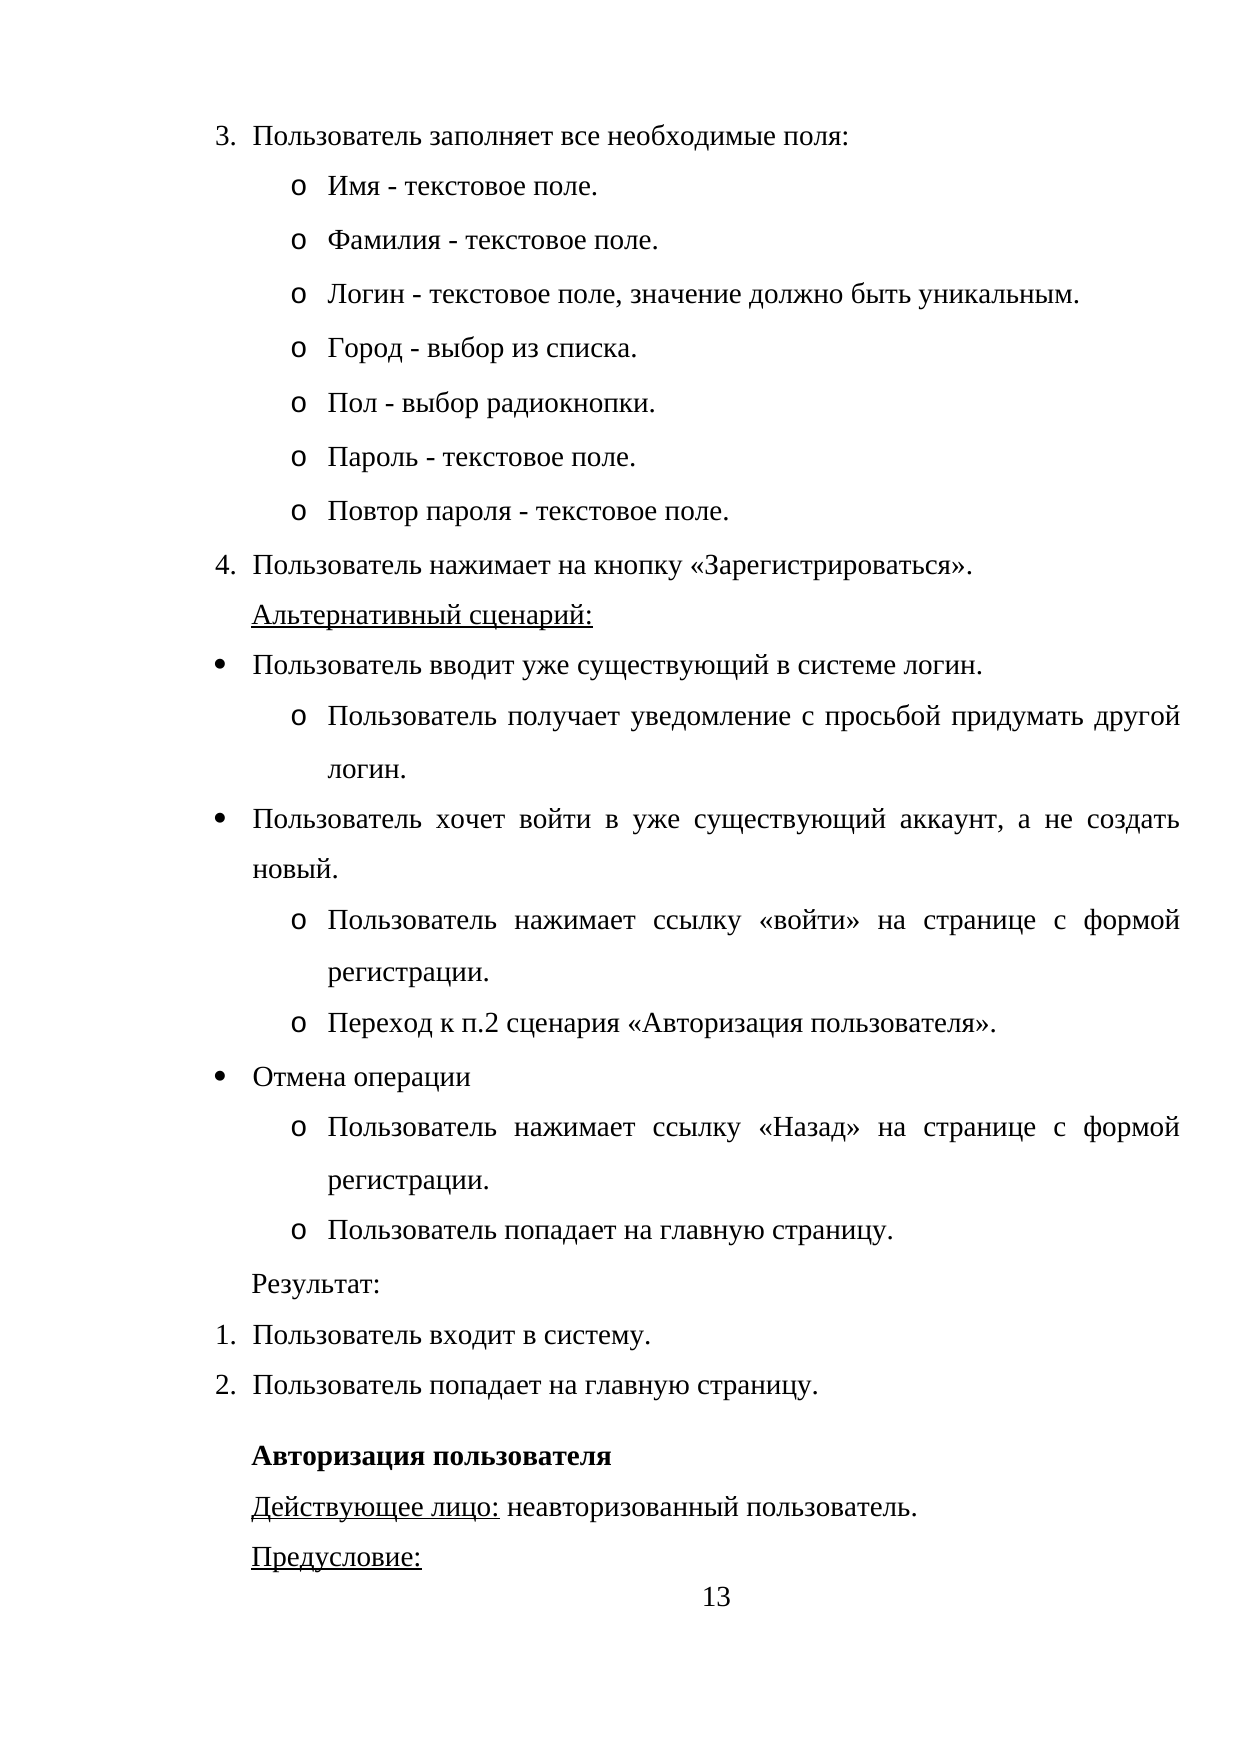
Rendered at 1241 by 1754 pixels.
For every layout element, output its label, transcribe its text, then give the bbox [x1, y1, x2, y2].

text Действующее лицо: неавторизованный пользователь. [177, 1489, 1181, 1522]
list Повтор пароля - текстовое поле. [290, 493, 1181, 529]
list Пользователь заполняет все необходимые поля: [215, 118, 1181, 152]
list Пользователь нажимает ссылку «войти» на странице с формой регистрации. [290, 902, 1181, 988]
list Пользователь попадает на главную страницу. [215, 1367, 1181, 1401]
list Пользователь получает уведомление с просьбой придумать другой логин. [290, 698, 1181, 784]
list Фамилия - текстовое поле. [290, 222, 1181, 258]
list Отмена операции [215, 1059, 1181, 1093]
list Переход к п.2 сценария «Авторизация пользователя». [290, 1005, 1181, 1041]
list Пользователь нажимает ссылку «Назад» на странице с формой регистрации. [290, 1109, 1181, 1196]
list Пользователь попадает на главную страницу. [290, 1212, 1181, 1248]
list Имя - текстовое поле. [290, 168, 1181, 204]
list Город - выбор из списка. [290, 331, 1181, 367]
text Альтернативный сценарий: [177, 597, 1181, 631]
list Пароль - текстовое поле. [290, 439, 1181, 475]
text Результат: [177, 1267, 1181, 1300]
list Пол - выбор радиокнопки. [290, 385, 1181, 421]
text Предусловие: [177, 1539, 1181, 1572]
subtitle Авторизация пользователя [177, 1438, 1181, 1472]
list Пользователь нажимает на кнопку «Зарегистрироваться». [215, 547, 1181, 580]
list Логин - текстовое поле, значение должно быть уникальным. [290, 277, 1181, 313]
list Пользователь входит в систему. [215, 1317, 1181, 1350]
list Пользователь вводит уже существующий в системе логин. [215, 647, 1181, 681]
list Пользователь хочет войти в уже существующий аккаунт, а не создать новый. [215, 801, 1181, 885]
